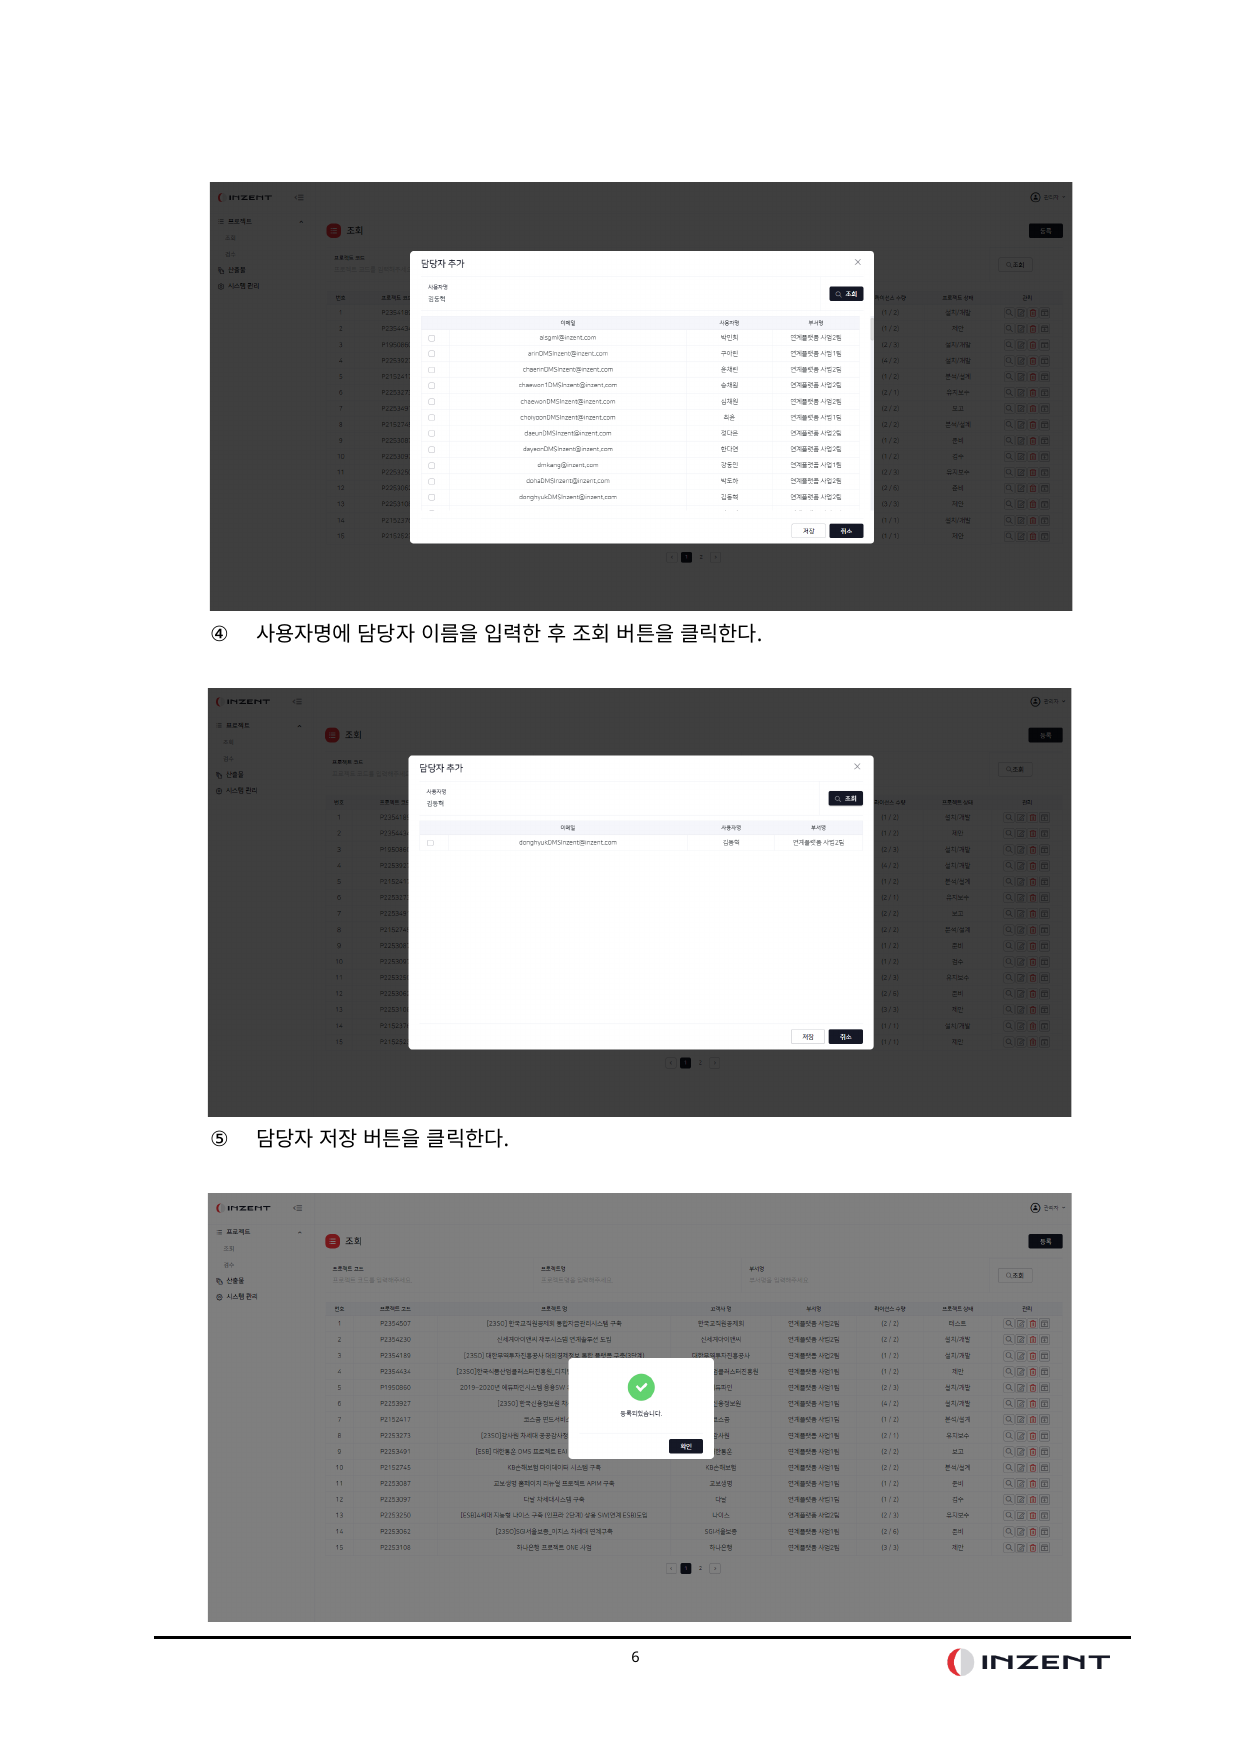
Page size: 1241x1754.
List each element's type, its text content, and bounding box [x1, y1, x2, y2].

list 담당자 저장 버튼을 클릭한다. [210, 1122, 1166, 1153]
picture [207, 688, 1072, 1117]
picture [937, 1646, 1120, 1678]
picture [207, 1193, 1072, 1622]
list 사용자명에 담당자 이름을 입력한 후 조회 버튼을 클릭한다. [210, 617, 1166, 647]
picture [209, 182, 1073, 611]
